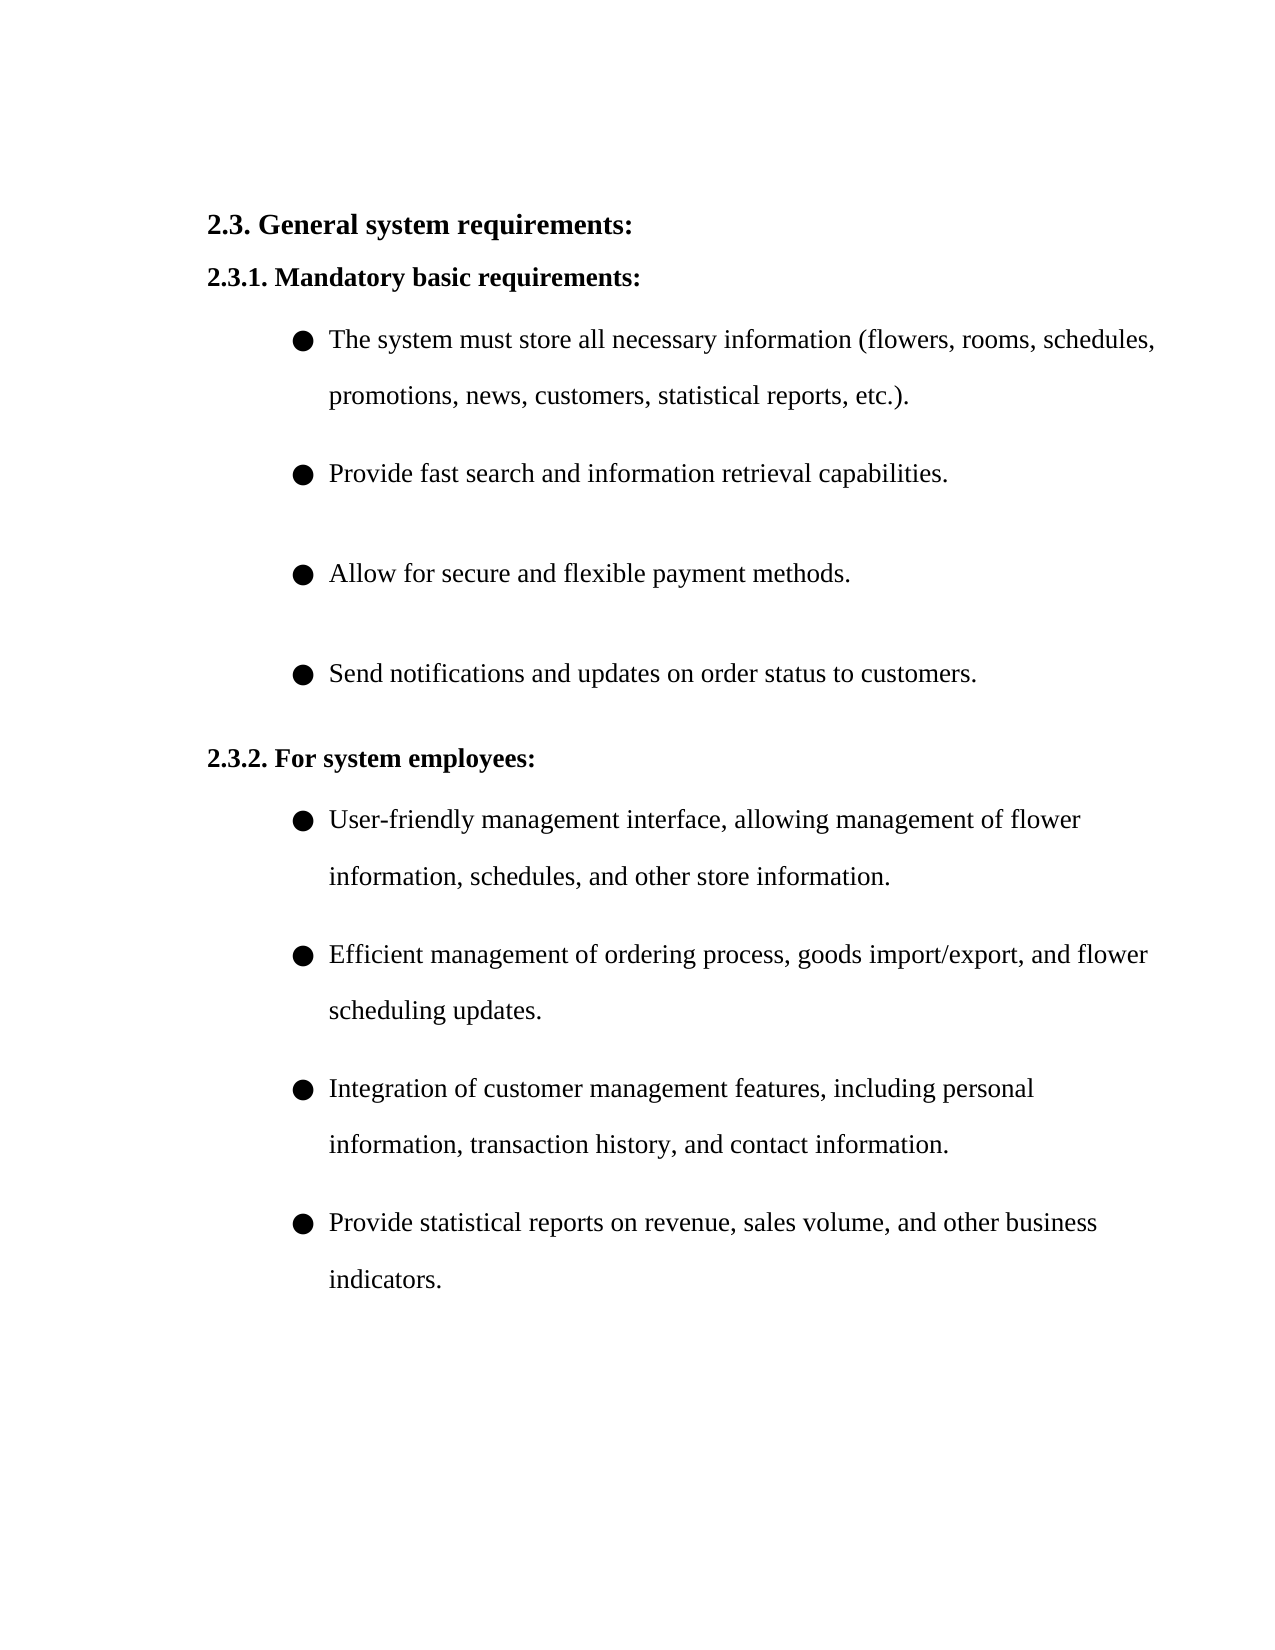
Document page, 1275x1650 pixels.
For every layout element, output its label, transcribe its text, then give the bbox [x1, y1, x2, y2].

list Integration of customer management features, including personal information, transaction history, and contact information. [291, 1057, 1157, 1159]
subtitle 2.3.2. For system employees: [207, 742, 1157, 773]
list Efficient management of ordering process, goods import/export, and flower scheduling updates. [291, 923, 1157, 1025]
list Provide fast search and information retrieval capabilities. [291, 442, 1157, 498]
subtitle 2.3. General system requirements: [207, 207, 1157, 240]
list Allow for secure and flexible payment methods. [291, 542, 1157, 598]
list The system must store all necessary information (flowers, rooms, schedules, promotions, news, customers, statistical reports, etc.). [291, 308, 1157, 410]
list Send notifications and updates on order status to customers. [291, 642, 1157, 698]
list User-friendly management interface, allowing management of flower information, schedules, and other store information. [291, 789, 1157, 891]
list Provide statistical reports on revenue, sales volume, and other business indicators. [291, 1192, 1157, 1294]
subtitle 2.3.1. Mandatory basic requirements: [207, 261, 1157, 292]
